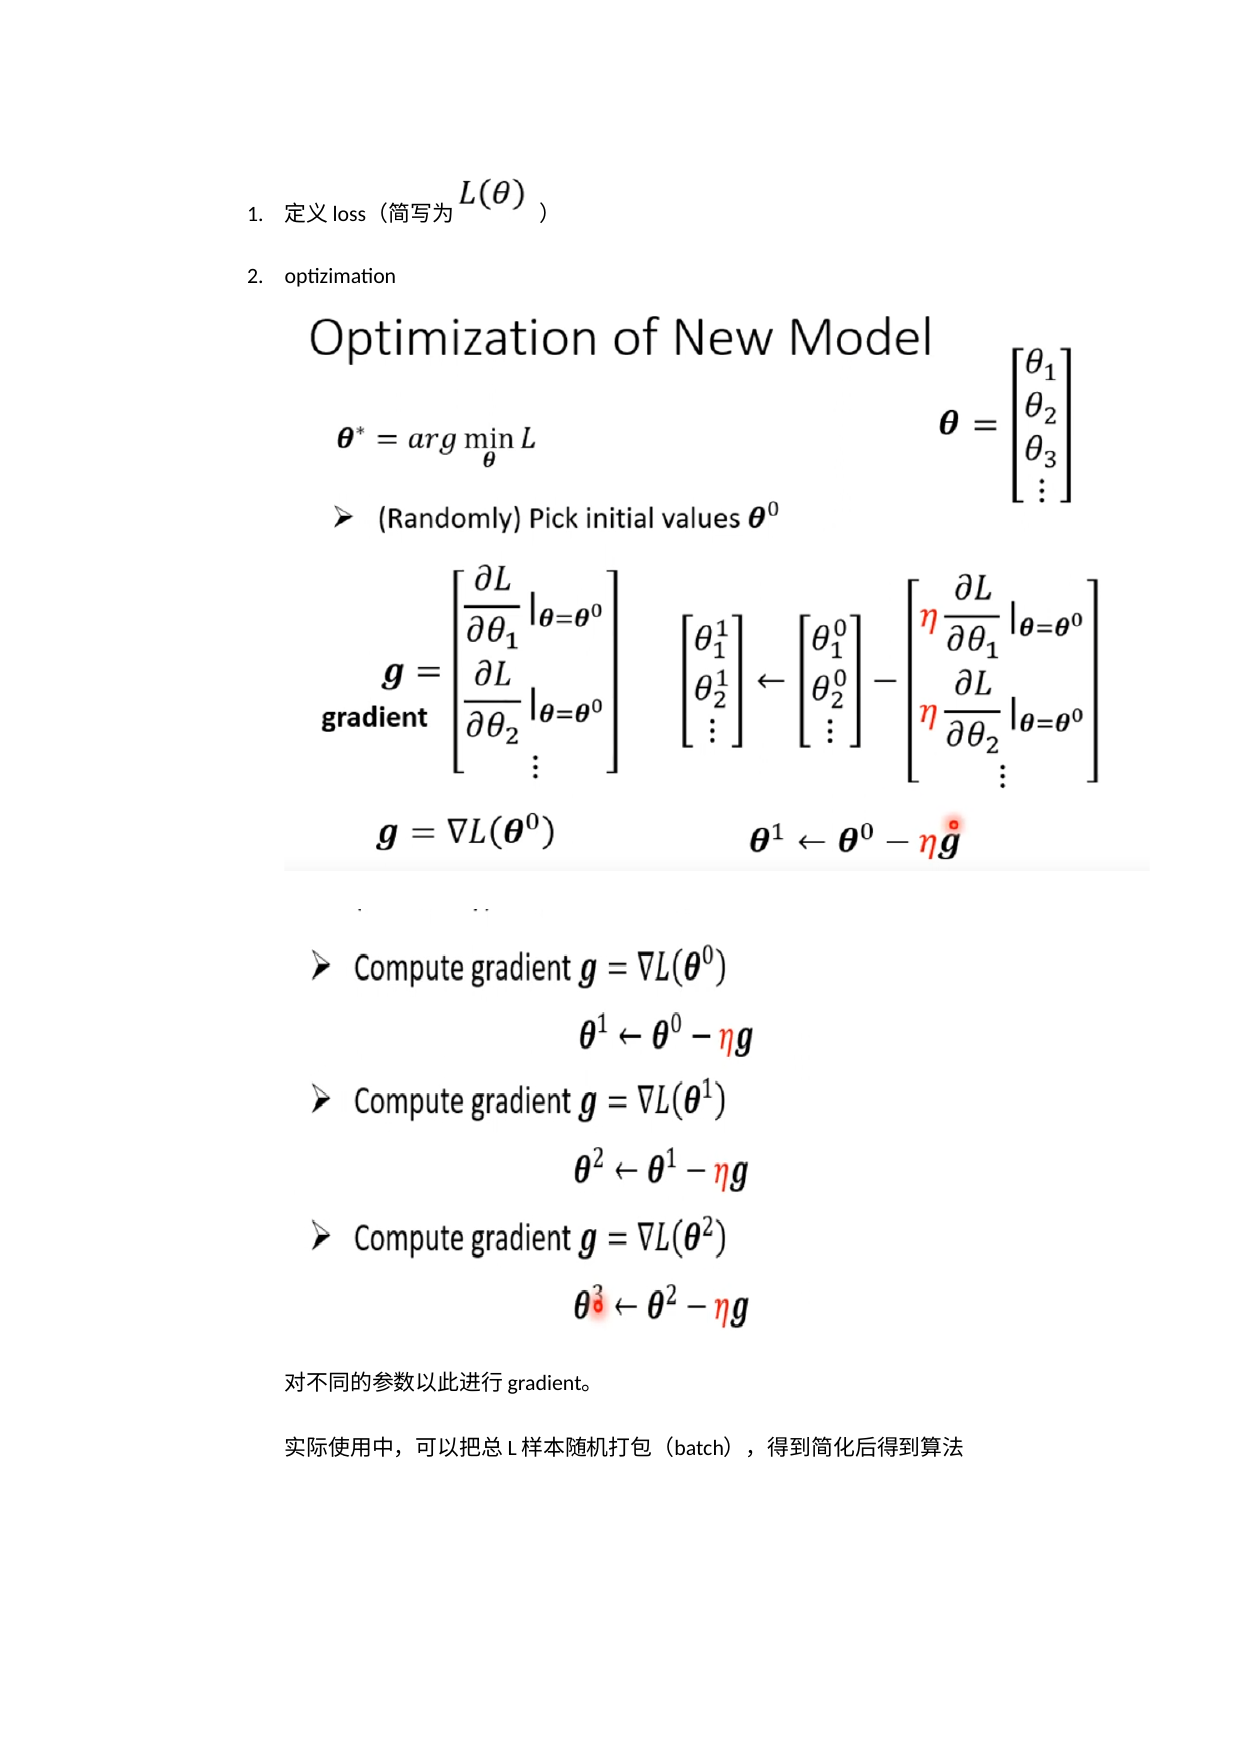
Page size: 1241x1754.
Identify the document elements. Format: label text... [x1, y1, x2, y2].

picture [284, 909, 819, 1349]
list 对不同的参数以此进行gradient。 [284, 1364, 1053, 1397]
list 实际使用中，可以把总L样本随机打包（batch），得到简化后得到算法 [284, 1429, 1053, 1462]
list optizimation [247, 259, 1053, 292]
picture [284, 292, 1150, 871]
list 定义loss（简写为） [247, 162, 1053, 259]
picture [453, 162, 540, 222]
